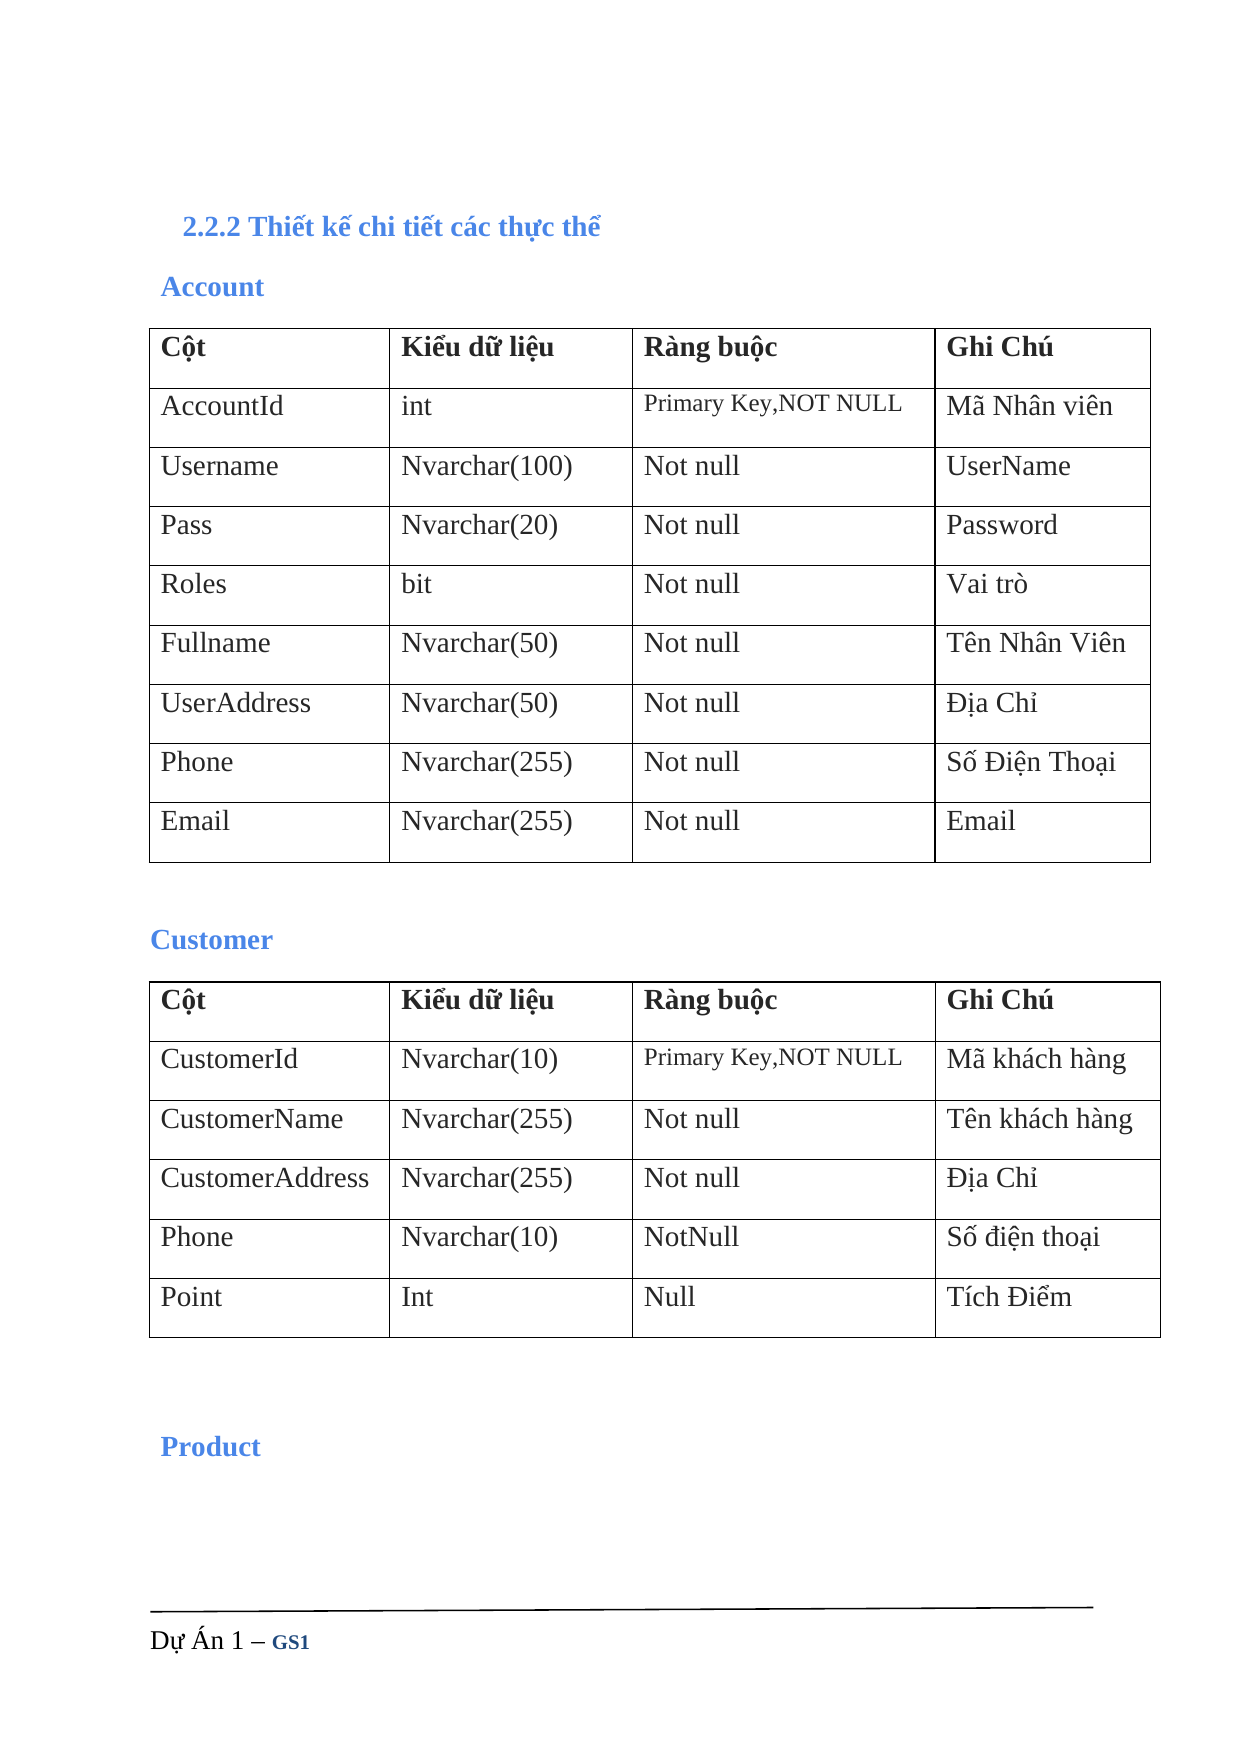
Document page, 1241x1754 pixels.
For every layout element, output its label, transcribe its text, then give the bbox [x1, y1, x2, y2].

table_cell Vai trò [936, 566, 1150, 624]
table_cell Nvarchar(100) [390, 448, 632, 506]
table_cell Tích Điểm [936, 1279, 1160, 1337]
table_cell Not null [633, 744, 934, 802]
table_cell Mã Nhân viên [936, 389, 1150, 447]
table_header Cột [150, 983, 389, 1041]
table_cell Nvarchar(10) [390, 1042, 632, 1100]
table_cell Địa Chỉ [936, 685, 1150, 743]
table_cell Tên khách hàng [936, 1101, 1160, 1159]
table_cell Nvarchar(255) [390, 744, 632, 802]
table_header Ràng buộc [633, 983, 935, 1041]
table_cell Pass [150, 507, 389, 565]
table_cell Not null [633, 685, 934, 743]
table_cell Phone [150, 1220, 389, 1278]
table_cell CustomerAddress [150, 1160, 389, 1218]
text Customer [150, 922, 1090, 956]
table_header Cột [150, 329, 389, 387]
table_cell Nvarchar(255) [390, 803, 632, 862]
table_cell Email [150, 803, 389, 862]
table_cell Roles [150, 566, 389, 624]
table_header Ràng buộc [633, 329, 934, 387]
table_cell Primary Key,NOT NULL [633, 1042, 935, 1100]
table_cell Nvarchar(255) [390, 1160, 632, 1218]
text Account [160, 269, 1090, 302]
table_cell Số Điện Thoại [936, 744, 1150, 802]
table_cell Nvarchar(10) [390, 1220, 632, 1278]
table_cell Not null [633, 626, 934, 684]
table_cell Fullname [150, 626, 389, 684]
table_cell Password [936, 507, 1150, 565]
table_cell Not null [633, 507, 934, 565]
table_cell Tên Nhân Viên [936, 626, 1150, 684]
table_cell Nvarchar(255) [390, 1101, 632, 1159]
table_cell CustomerId [150, 1042, 389, 1100]
table_cell UserName [936, 448, 1150, 506]
table_header Kiểu dữ liệu [390, 329, 632, 387]
table_cell Email [936, 803, 1150, 862]
table_cell CustomerName [150, 1101, 389, 1159]
text 2.2.2 Thiết kế chi tiết các thực thể [160, 209, 1090, 243]
table_cell Primary Key,NOT NULL [633, 389, 934, 447]
table_cell Nvarchar(20) [390, 507, 632, 565]
table_cell Địa Chỉ [936, 1160, 1160, 1218]
table_cell Int [390, 1279, 632, 1337]
table_header Ghi Chú [936, 983, 1160, 1041]
table_cell Not null [633, 803, 934, 862]
table_header Ghi Chú [936, 329, 1150, 387]
table_cell AccountId [150, 389, 389, 447]
table_cell int [390, 389, 632, 447]
table_cell Not null [633, 1160, 935, 1218]
table_cell Not null [633, 1101, 935, 1159]
table_cell UserAddress [150, 685, 389, 743]
table_cell Nvarchar(50) [390, 685, 632, 743]
table_cell Not null [633, 448, 934, 506]
table_cell Point [150, 1279, 389, 1337]
table_cell NotNull [633, 1220, 935, 1278]
table_cell Not null [633, 566, 934, 624]
table_cell bit [390, 566, 632, 624]
table_cell Nvarchar(50) [390, 626, 632, 684]
table_cell Username [150, 448, 389, 506]
text Product [160, 1429, 1090, 1462]
table_header Kiểu dữ liệu [390, 983, 632, 1041]
table_cell Mã khách hàng [936, 1042, 1160, 1100]
table_cell Phone [150, 744, 389, 802]
table_cell Số điện thoại [936, 1220, 1160, 1278]
table_cell Null [633, 1279, 935, 1337]
